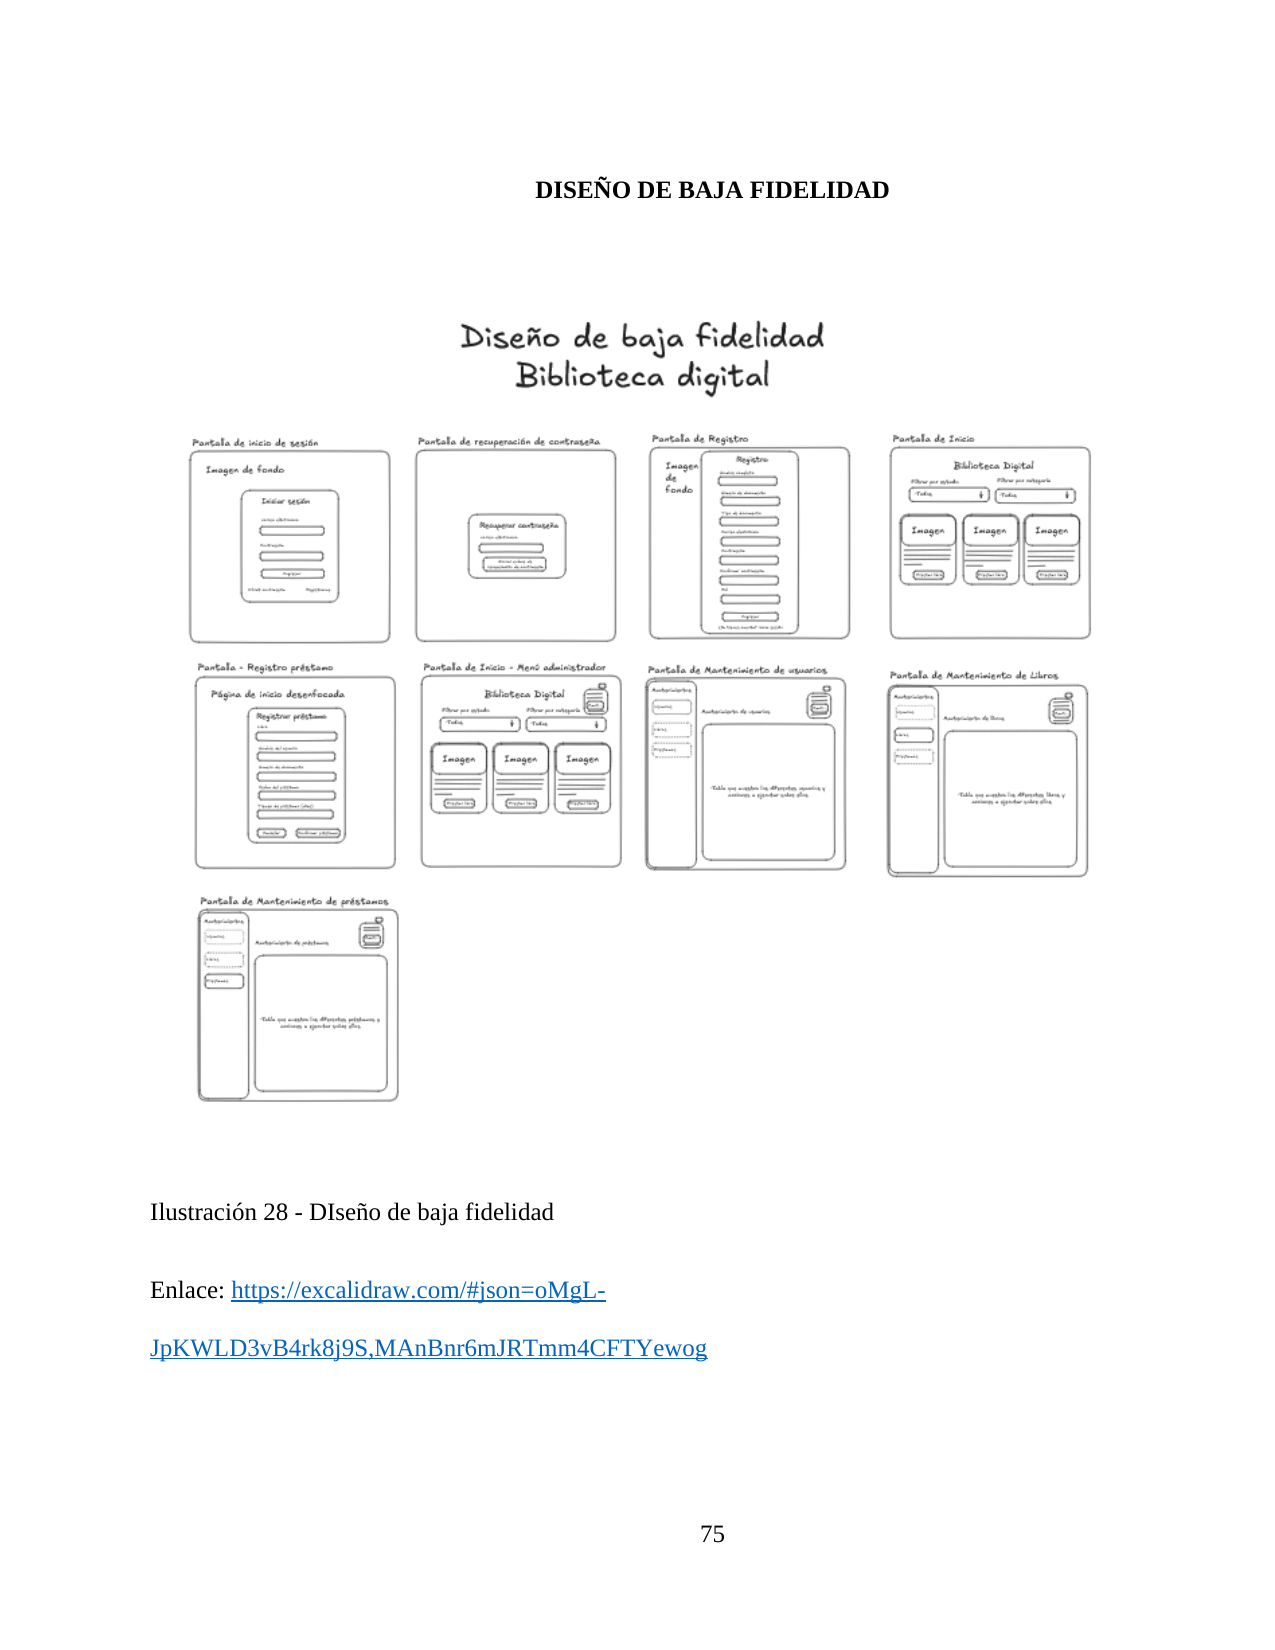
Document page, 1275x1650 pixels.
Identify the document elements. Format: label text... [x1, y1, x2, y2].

text Enlace: https://excalidraw.com/#json=oMgL-JpKWLD3vB4rk8j9S,MAnBnr6mJRTmm4CFTYewog [150, 1275, 1125, 1362]
picture [150, 282, 1125, 1118]
text Ilustración 28 - DIseño de baja fidelidad [150, 1197, 1125, 1225]
subtitle DISEÑO DE BAJA FIDELIDAD [225, 175, 1125, 204]
